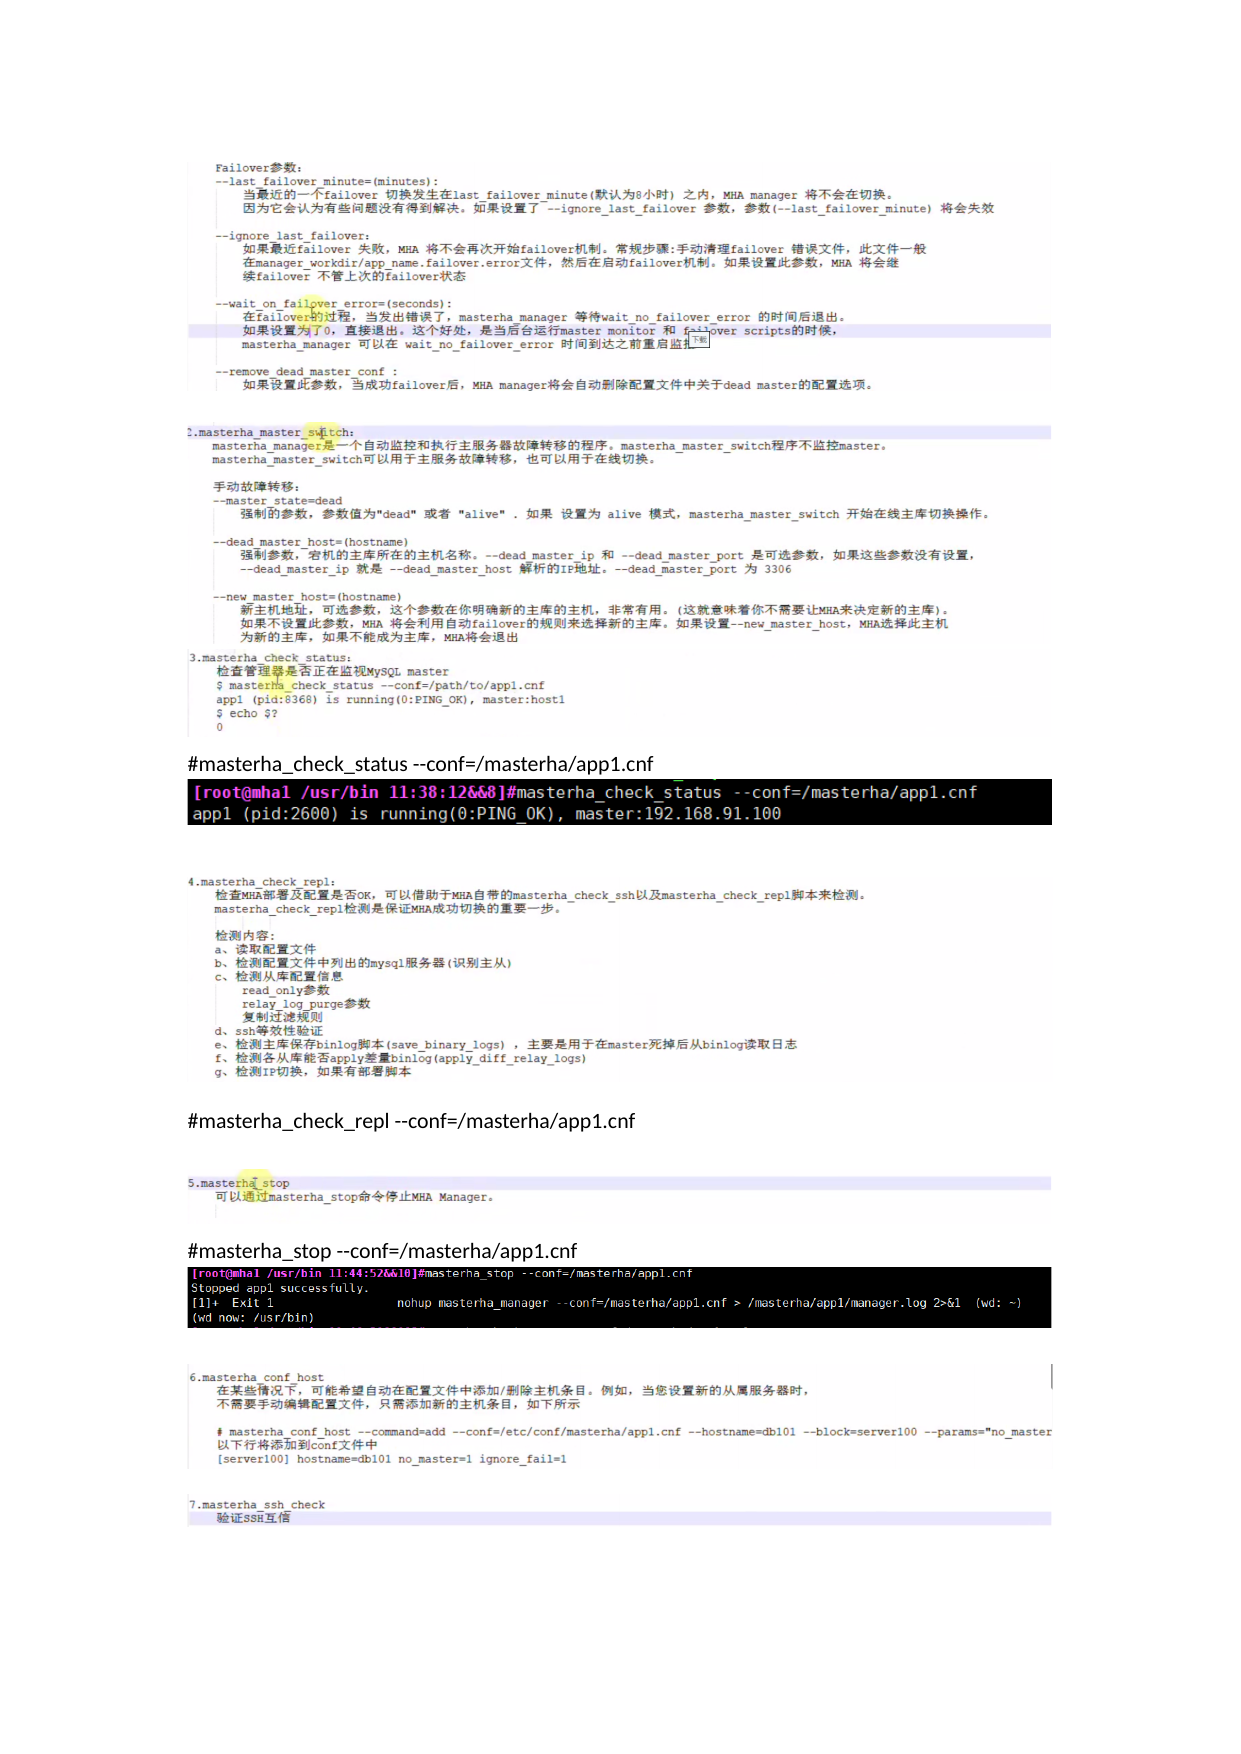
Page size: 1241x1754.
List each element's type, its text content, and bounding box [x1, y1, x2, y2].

text #masterha_check_status --conf=/masterha/app1.cnf [187, 747, 1053, 779]
picture [187, 1364, 1053, 1469]
picture [187, 1267, 1052, 1328]
picture [187, 422, 1052, 644]
picture [187, 1169, 1052, 1224]
picture [187, 1494, 1052, 1527]
picture [187, 649, 1052, 737]
picture [187, 877, 1053, 1082]
text #masterha_stop --conf=/masterha/app1.cnf [187, 1234, 1053, 1267]
text #masterha_check_repl --conf=/masterha/app1.cnf [187, 1104, 1053, 1137]
picture [187, 162, 1051, 391]
picture [187, 779, 1052, 825]
